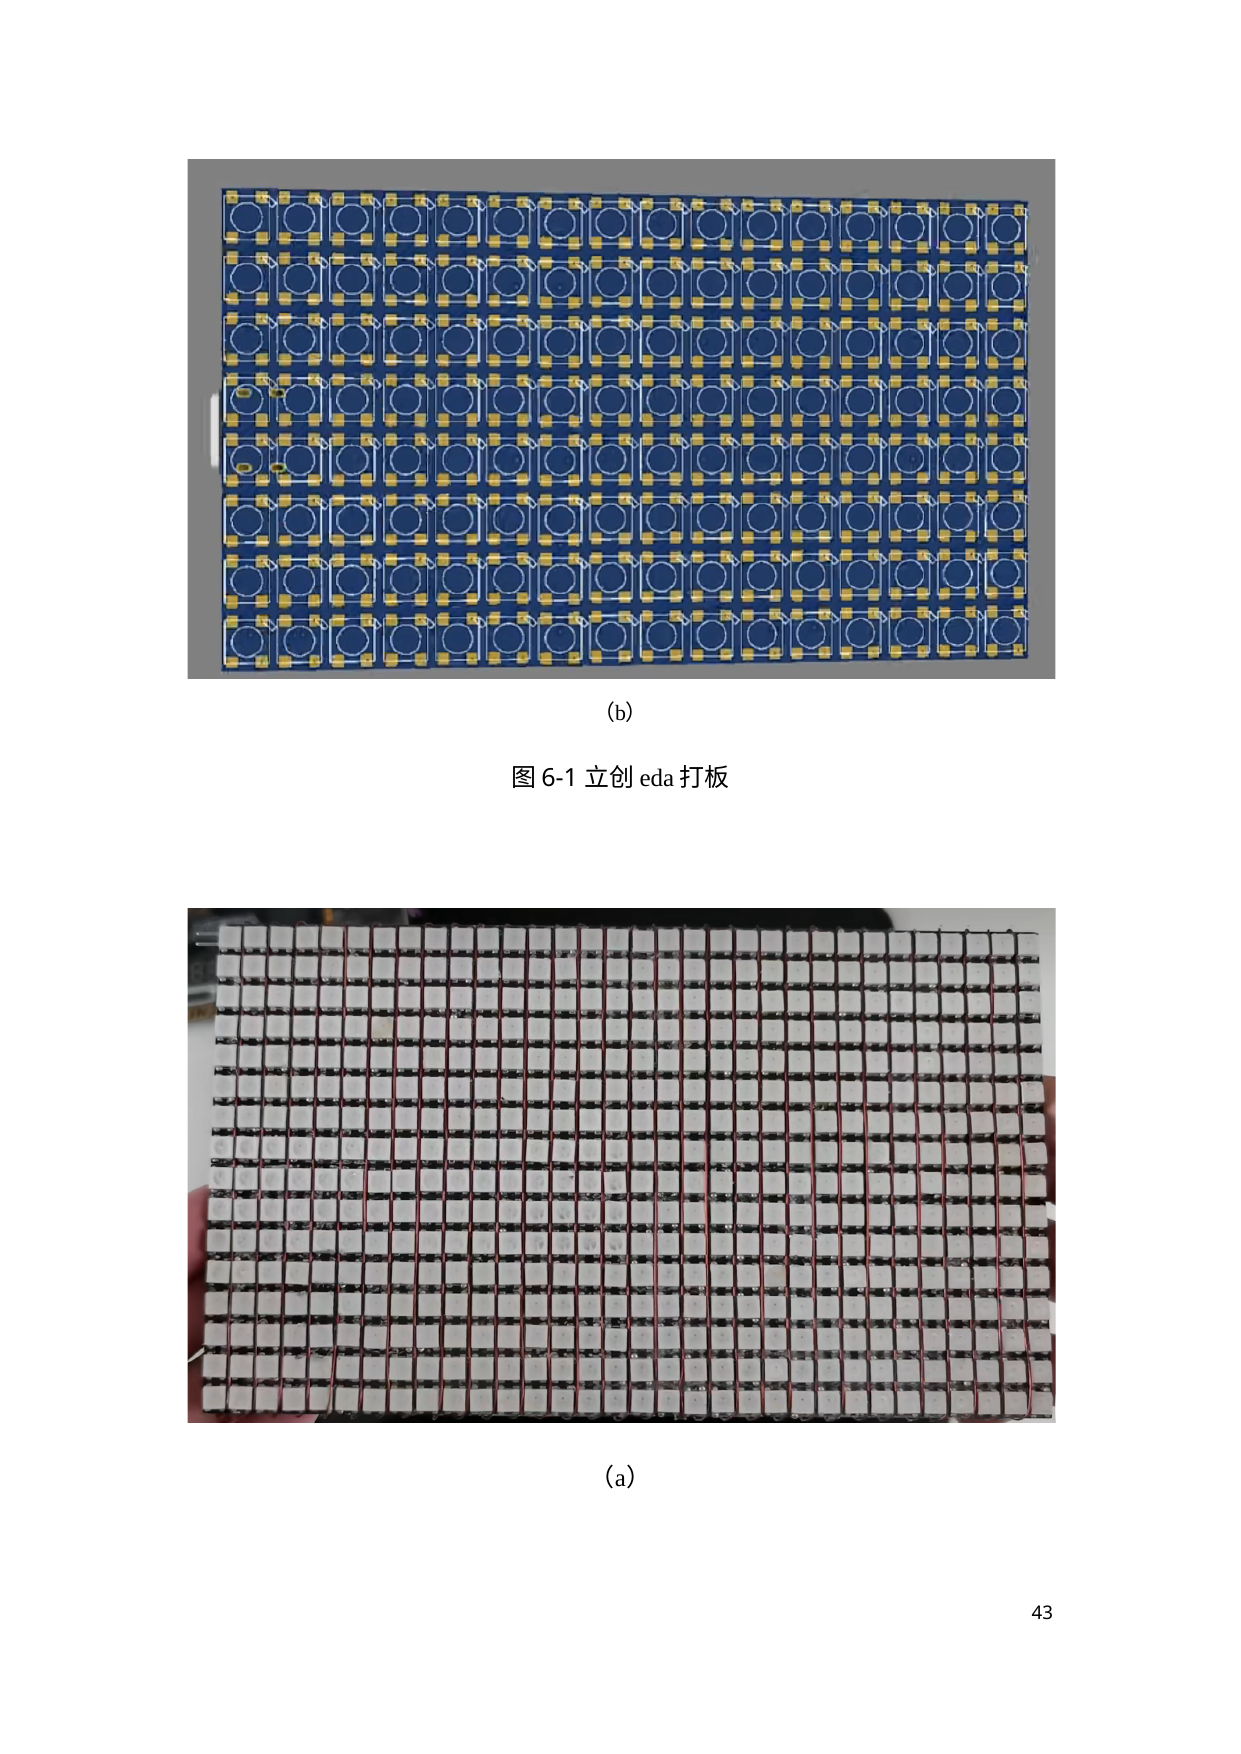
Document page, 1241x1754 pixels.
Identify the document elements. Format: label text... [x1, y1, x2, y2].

text 图6-1 立创eda打板 [187, 743, 1053, 808]
picture [187, 159, 1056, 679]
text （b） [187, 695, 1053, 727]
text （a） [187, 1443, 1053, 1508]
picture [187, 908, 1056, 1423]
